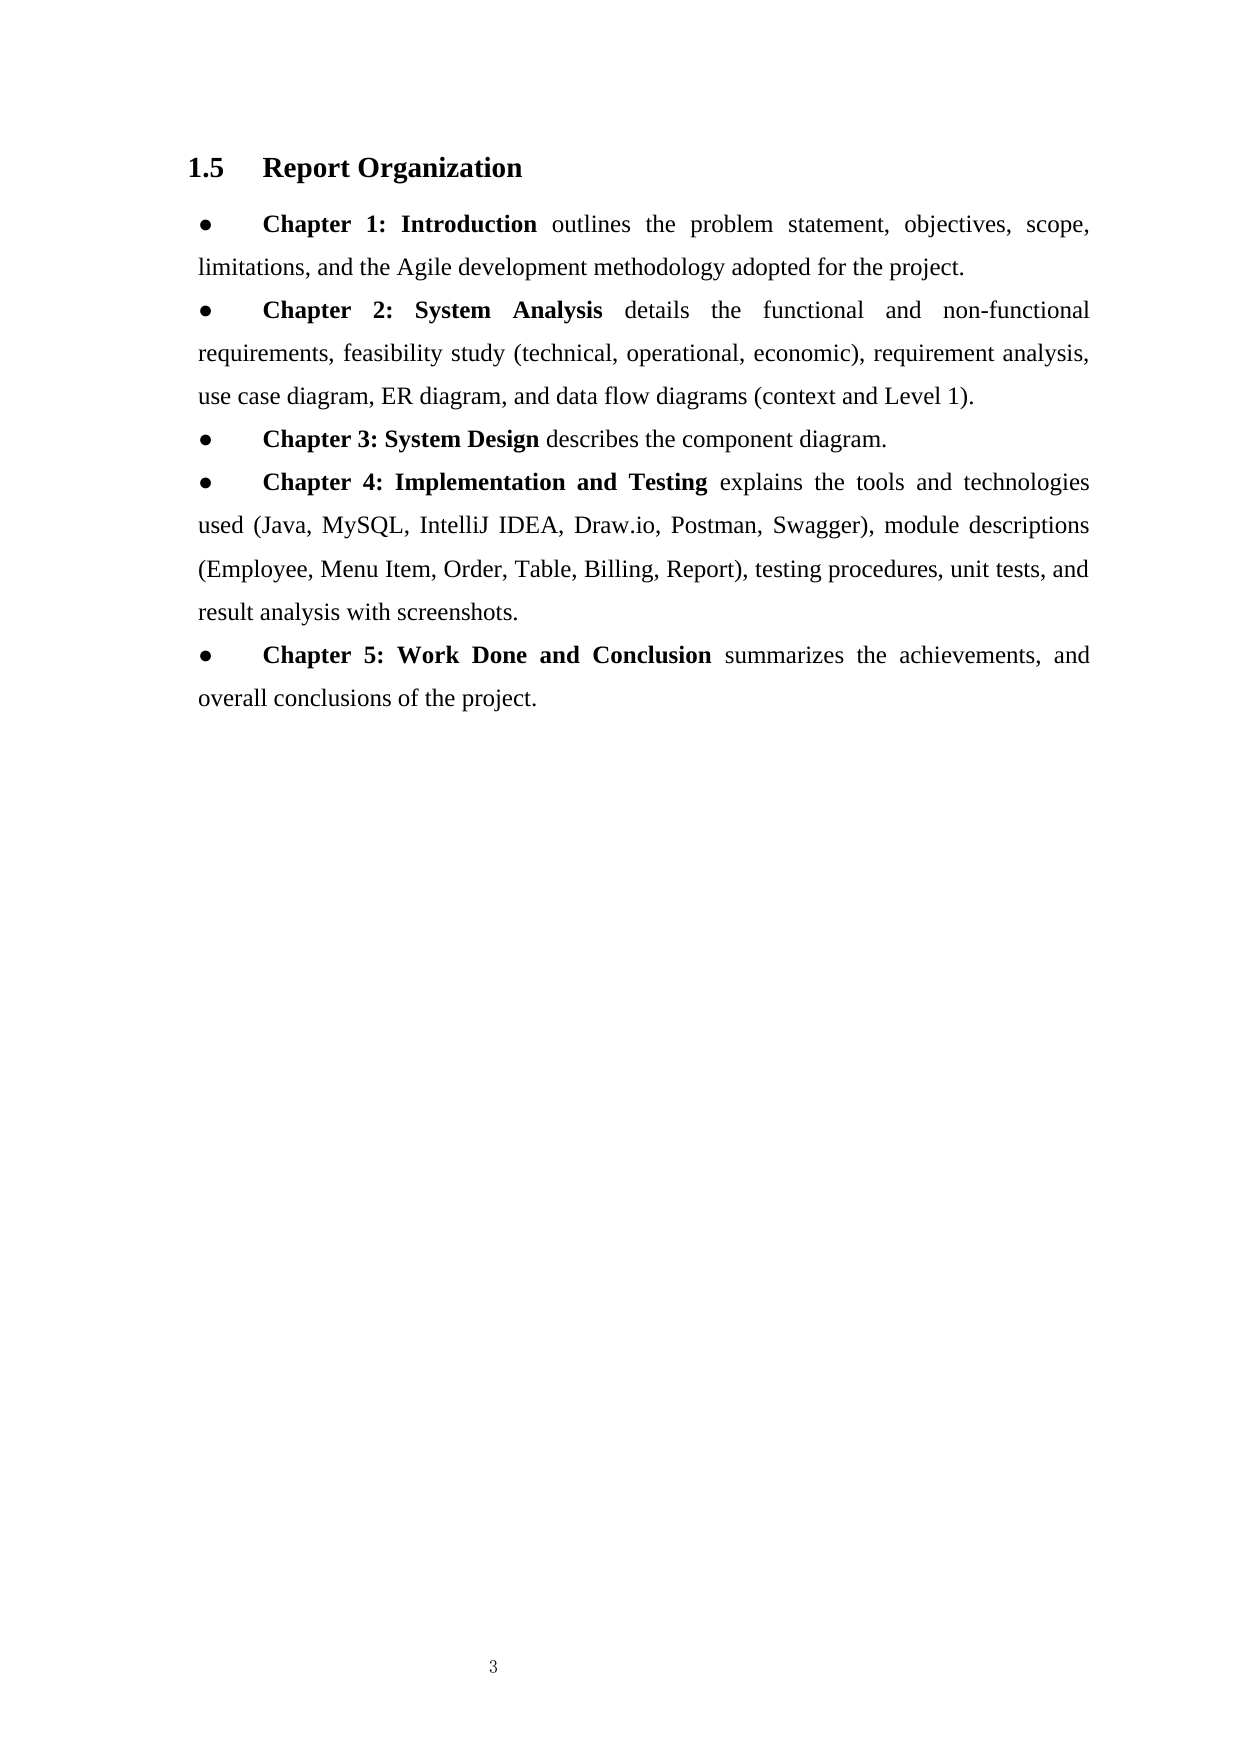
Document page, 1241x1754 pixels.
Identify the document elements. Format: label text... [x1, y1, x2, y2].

list Chapter 3: System Design describes the component diagram. [198, 424, 1090, 453]
subtitle Report Organization [187, 150, 1090, 183]
list Chapter 2: System Analysis details the functional and non-functional requirements, feasibility study (technical, operational, economic), requirement analysis, use case diagram, ER diagram, and data flow diagrams (context and Level 1). [198, 295, 1090, 410]
list Chapter 1: Introduction outlines the problem statement, objectives, scope, limitations, and the Agile development methodology adopted for the project. [198, 209, 1090, 281]
list Chapter 4: Implementation and Testing explains the tools and technologies used (Java, MySQL, IntelliJ IDEA, Draw.io, Postman, Swagger), module descriptions (Employee, Menu Item, Order, Table, Billing, Report), testing procedures, unit tests, and result analysis with screenshots. [198, 467, 1090, 626]
list Chapter 5: Work Done and Conclusion summarizes the achievements, and overall conclusions of the project. [198, 640, 1090, 712]
